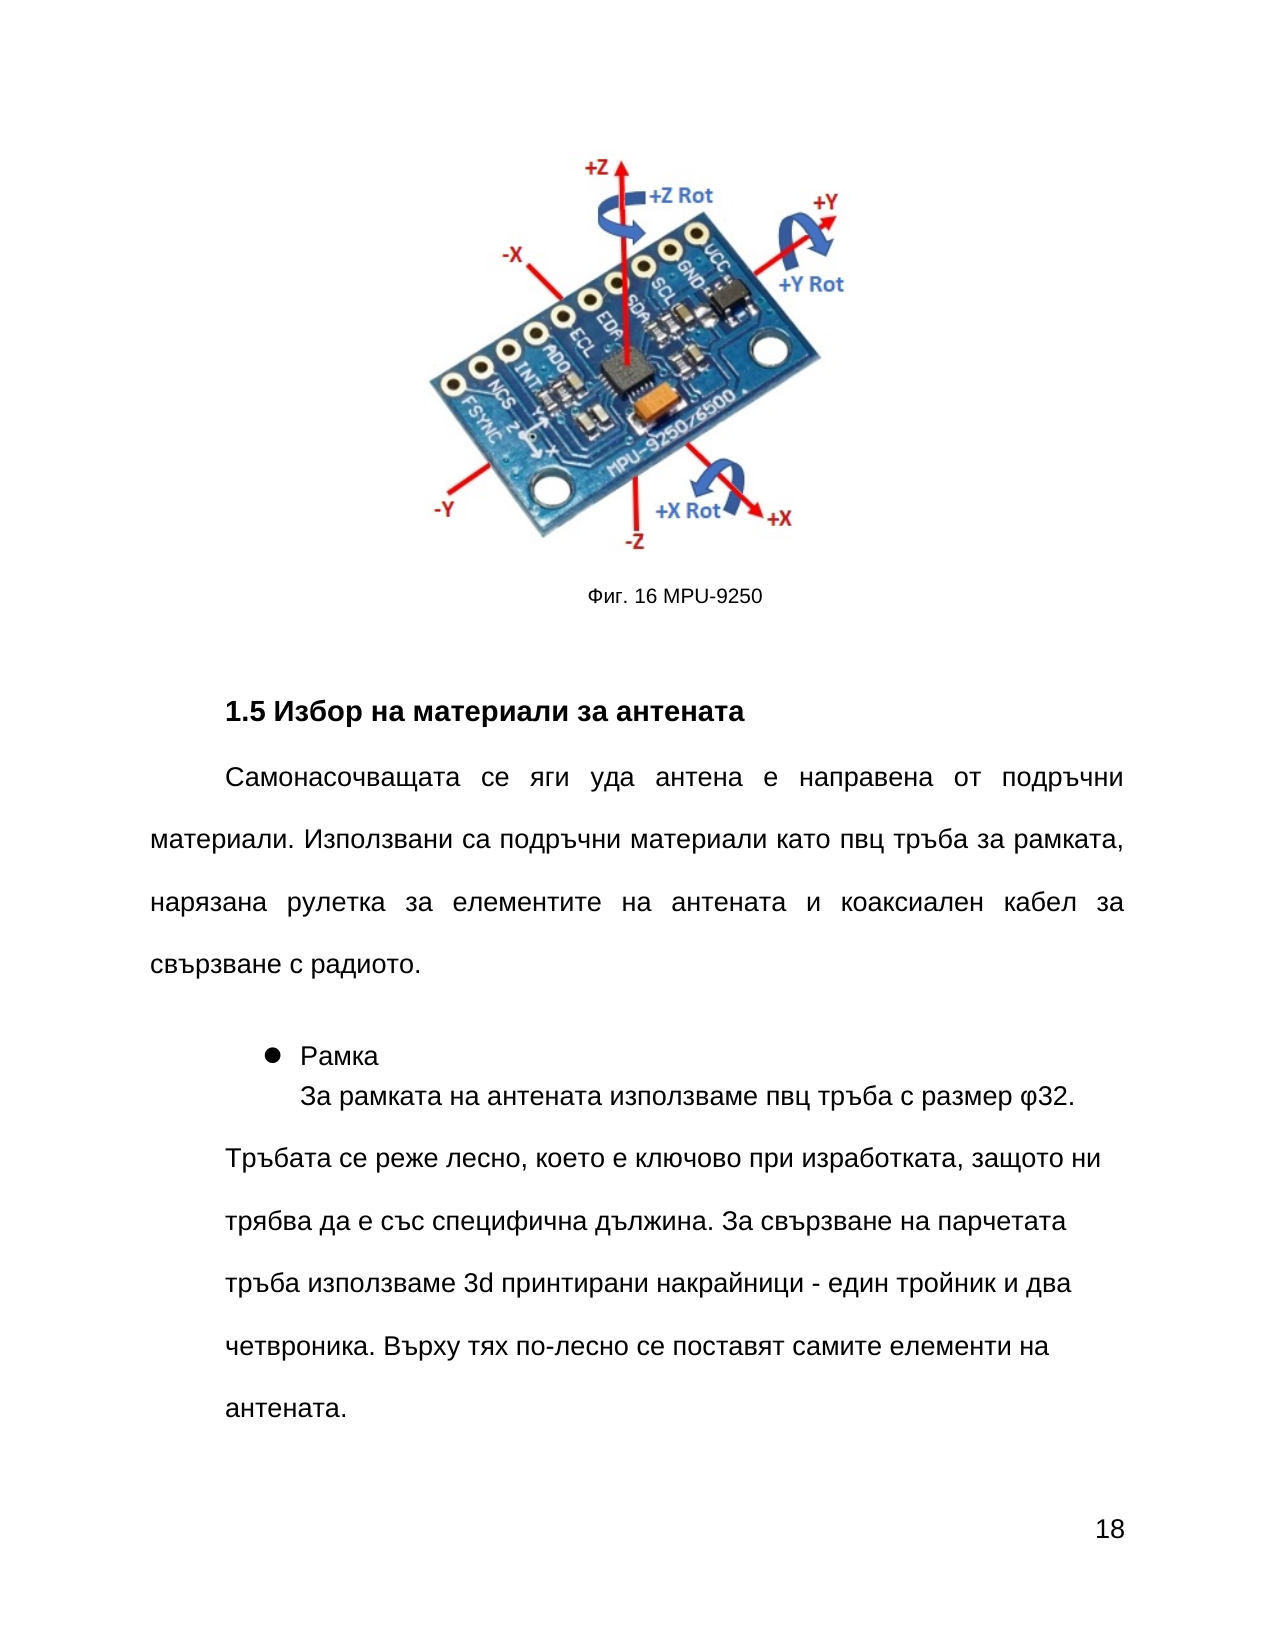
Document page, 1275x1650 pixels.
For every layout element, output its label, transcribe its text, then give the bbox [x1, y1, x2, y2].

text Фиг. 16 MPU-9250 [150, 583, 1125, 607]
picture [425, 150, 851, 553]
text За рамката на антената използваме пвц тръба с размер φ32. Тръбата се реже лесно, което е ключово при изработката, защото ни трябва да е със специфична дължина. За свързване на парчетата тръба използваме 3d принтирани накрайници - един тройник и два четвроника. Върху тях по-лесно се поставят самите елементи на антената. [225, 1080, 1125, 1424]
subtitle 1.5 Избор на материали за антената [150, 694, 1125, 727]
subtitle Рамка [262, 1040, 1125, 1072]
text Самонасочващата се яги уда антена е направена от подръчни материали. Използвани са подръчни материали като пвц тръба за рамката, нарязана рулетка за елементите на антената и коаксиален кабел за свързване с радиото. [150, 761, 1125, 980]
